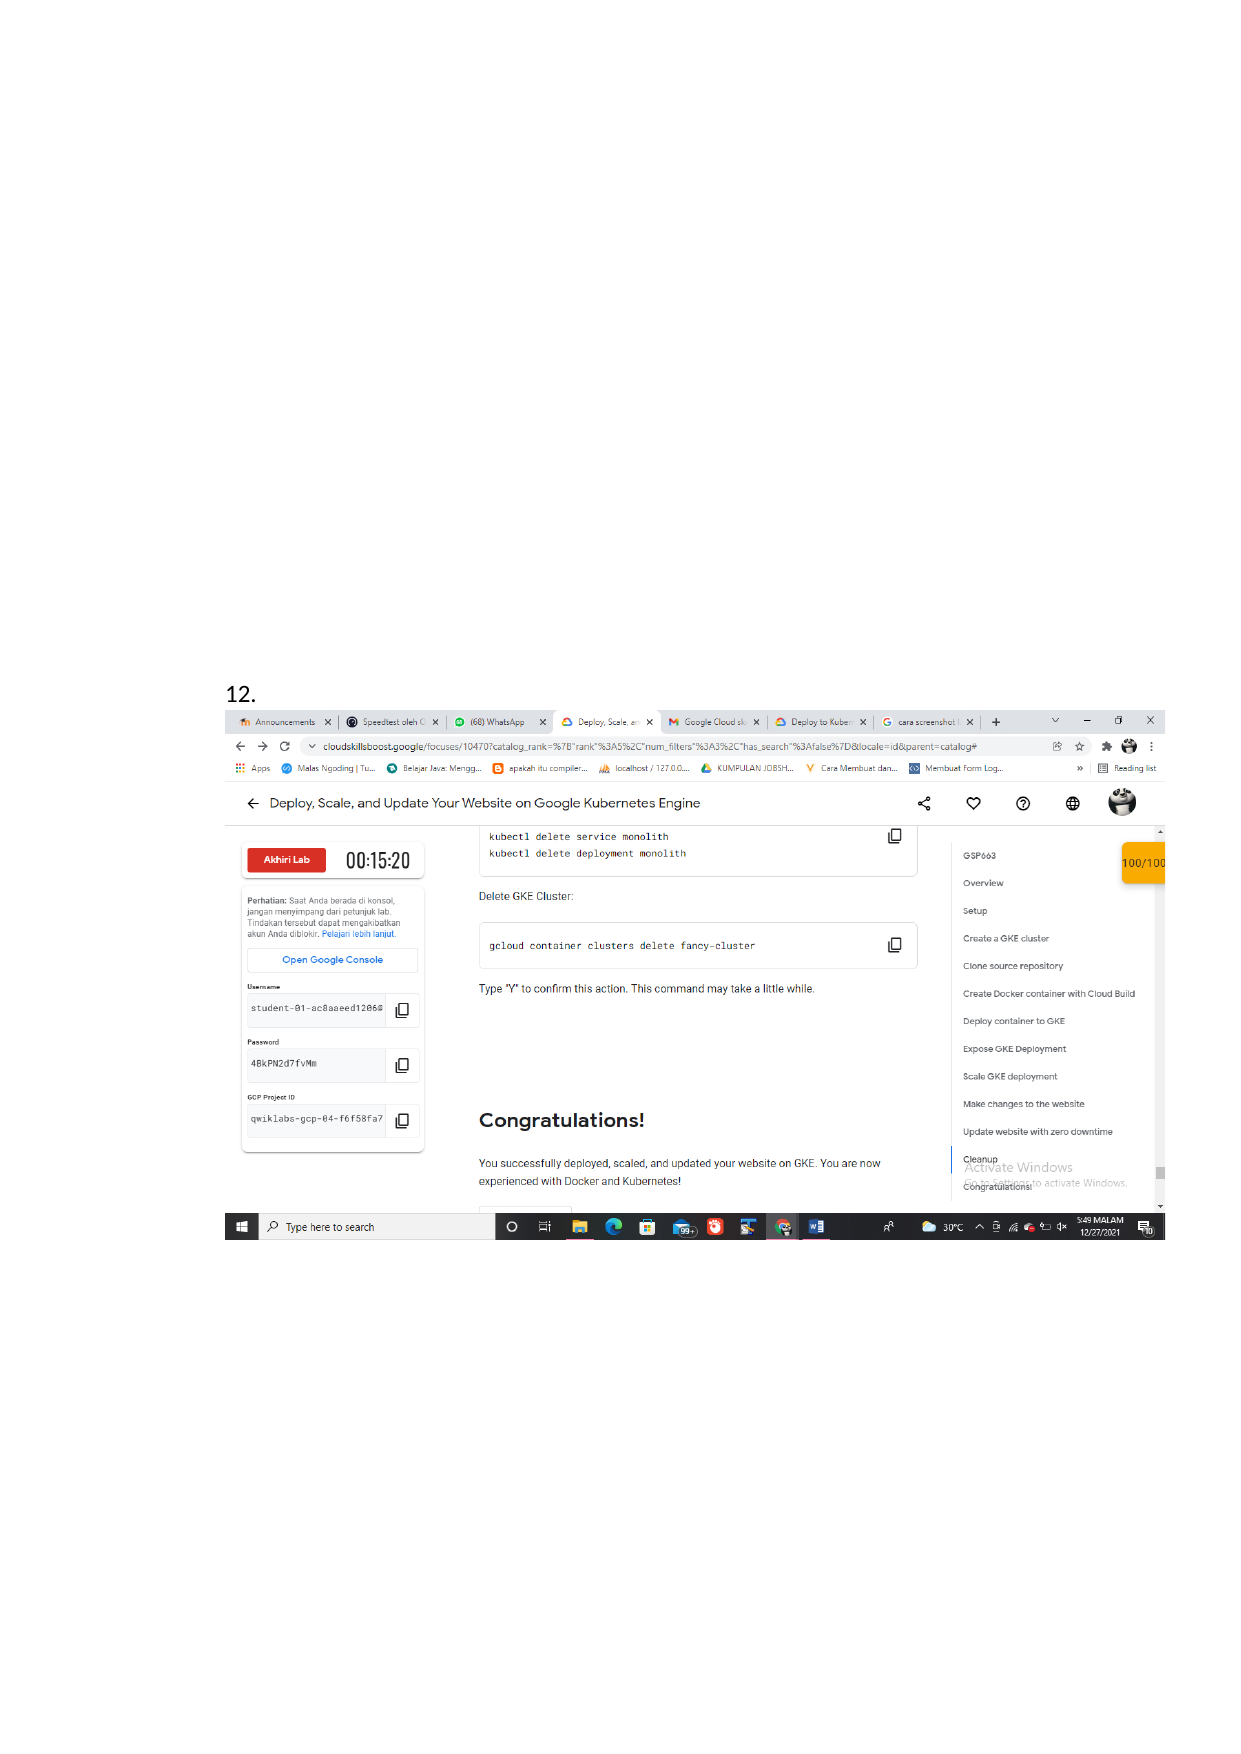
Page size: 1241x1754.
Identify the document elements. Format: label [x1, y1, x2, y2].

picture [225, 710, 1166, 1240]
